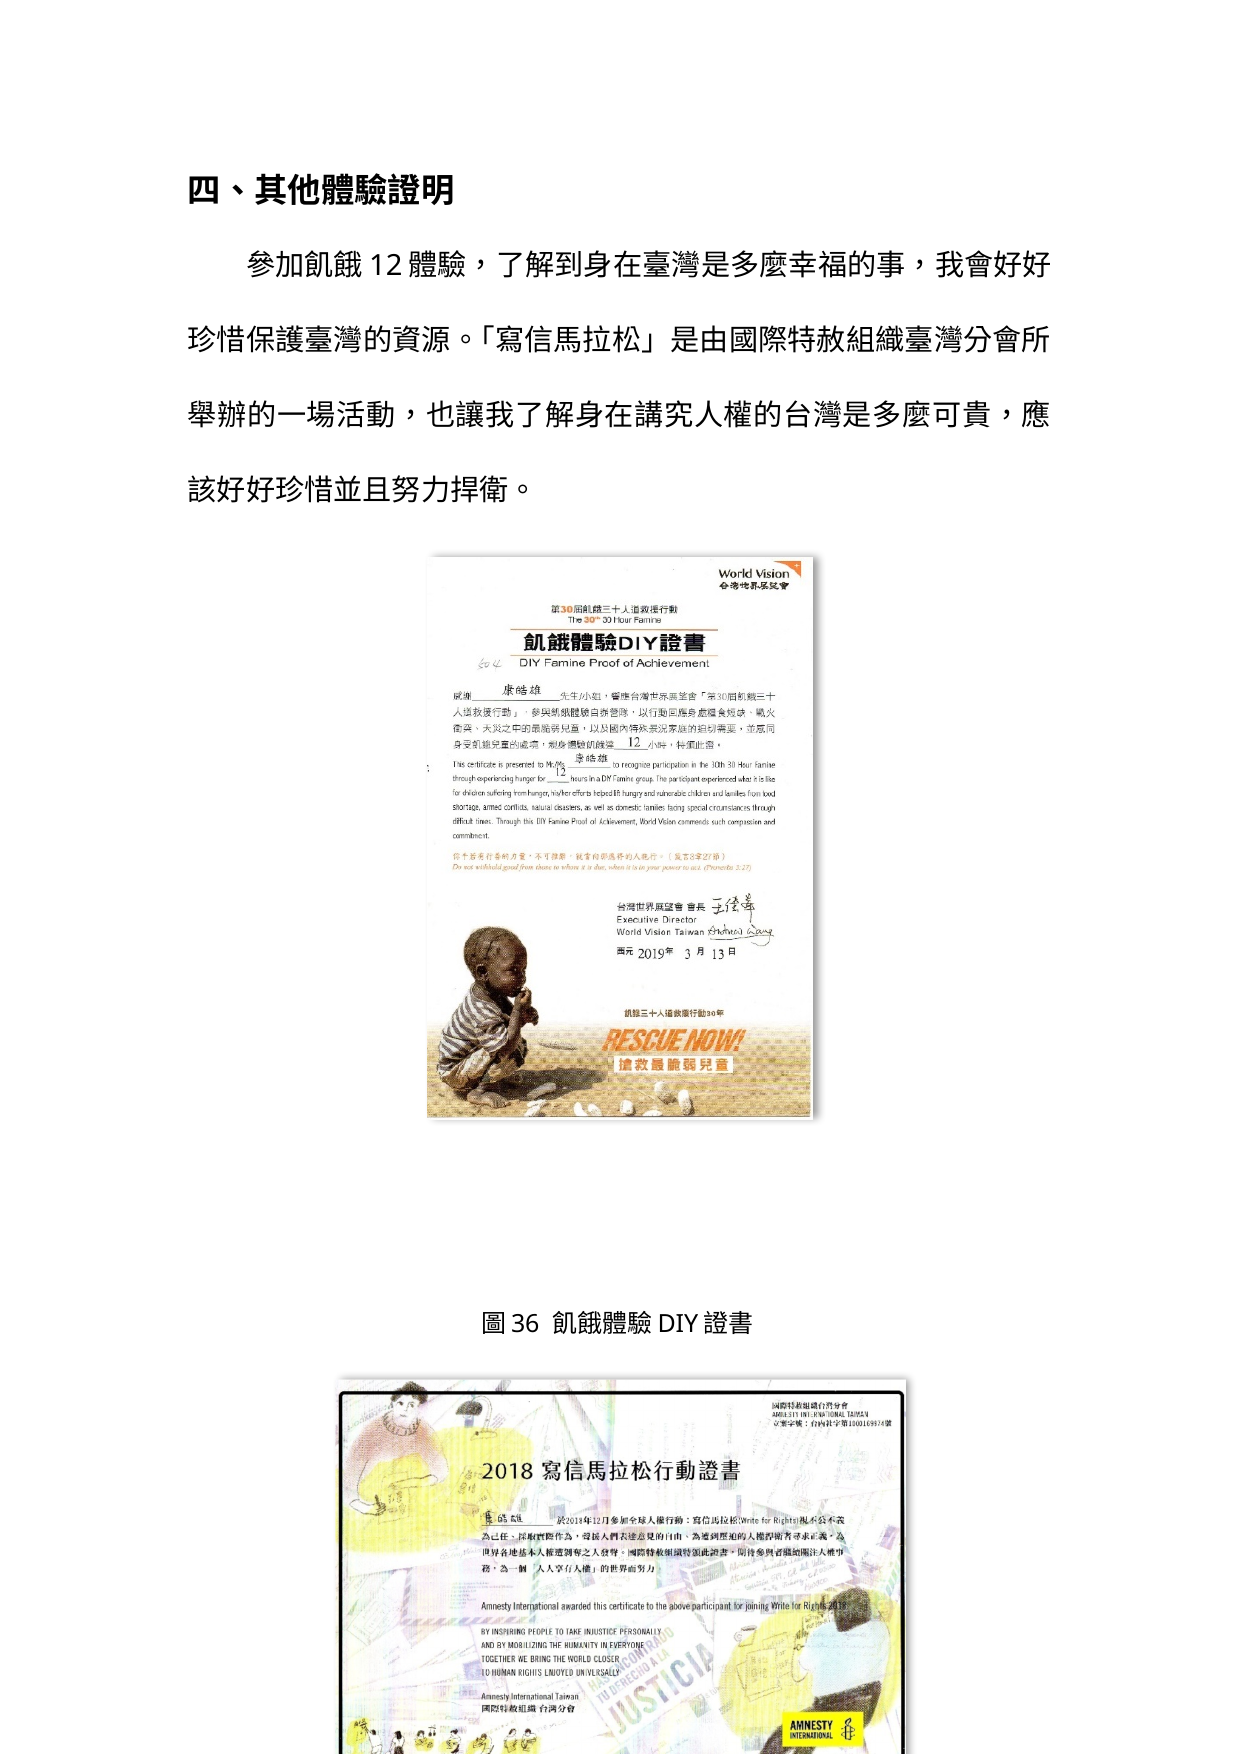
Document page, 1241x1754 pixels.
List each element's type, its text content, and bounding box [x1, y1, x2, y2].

picture [427, 557, 813, 1120]
picture [336, 1380, 906, 1754]
text 參加飢餓12體驗，了解到身在臺灣是多麼幸福的事，我會好好珍惜保護臺灣的資源。｢寫信馬拉松」是由國際特赦組織臺灣分會所舉辦的一場活動，也讓我了解身在講究人權的台灣是多麼可貴，應該好好珍惜並且努力捍衛。 [187, 225, 1053, 525]
subtitle 四、其他體驗證明 [187, 150, 1053, 225]
